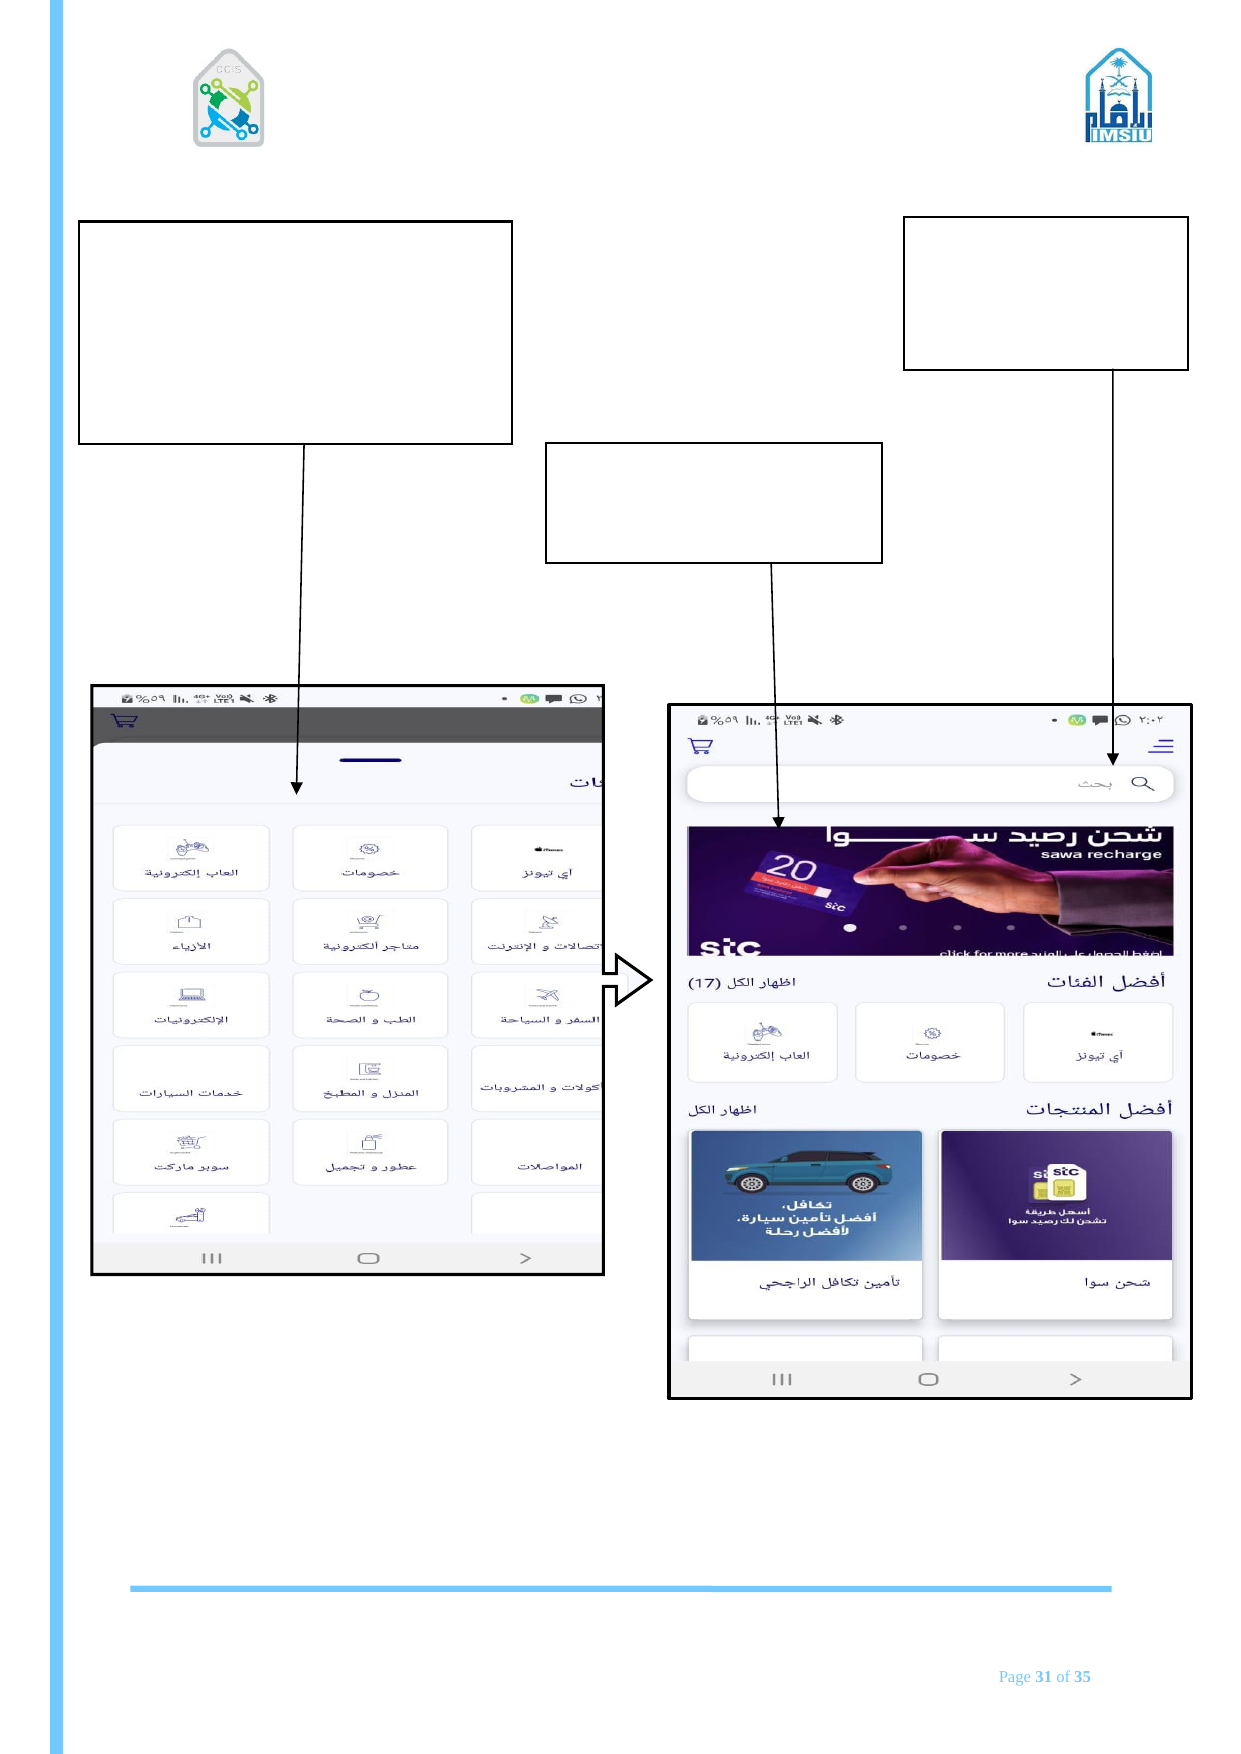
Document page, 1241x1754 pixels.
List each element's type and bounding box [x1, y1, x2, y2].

picture [94, 688, 646, 1272]
picture [177, 45, 282, 150]
picture [1083, 45, 1155, 145]
picture [671, 706, 1190, 1397]
